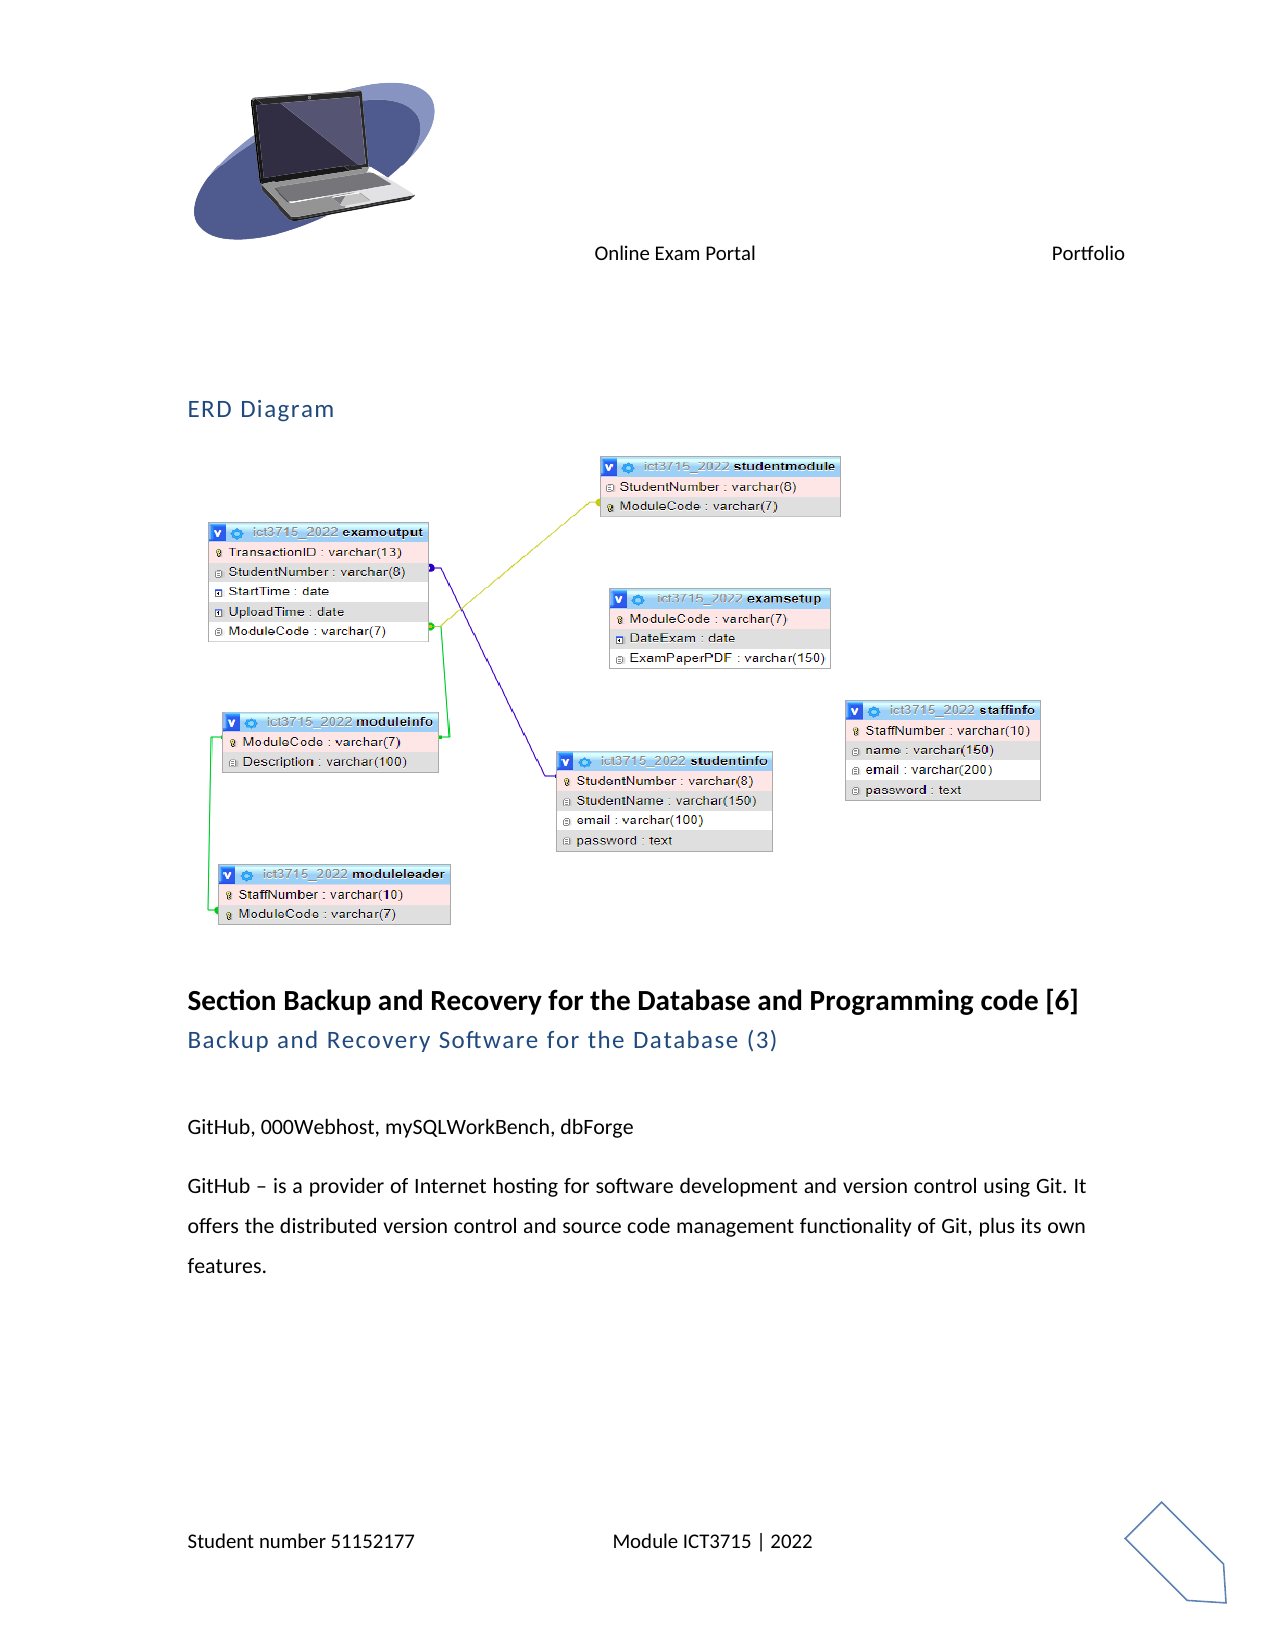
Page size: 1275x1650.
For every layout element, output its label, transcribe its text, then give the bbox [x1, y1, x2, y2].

picture [187, 423, 1088, 970]
subtitle Backup and Recovery Software for the Database (3) [187, 1024, 1087, 1054]
text GitHub – is a provider of Internet hosting for software development and version control using Git. It offers the distributed version control and source code management functionality of Git, plus its own features. [187, 1172, 1087, 1278]
subtitle Section Backup and Recovery for the Database and Programming code [6] [187, 982, 1087, 1017]
subtitle ERD Diagram [187, 393, 1087, 423]
text GitHub, 000Webhost, mySQLWorkBench, dbForge [187, 1113, 1087, 1140]
